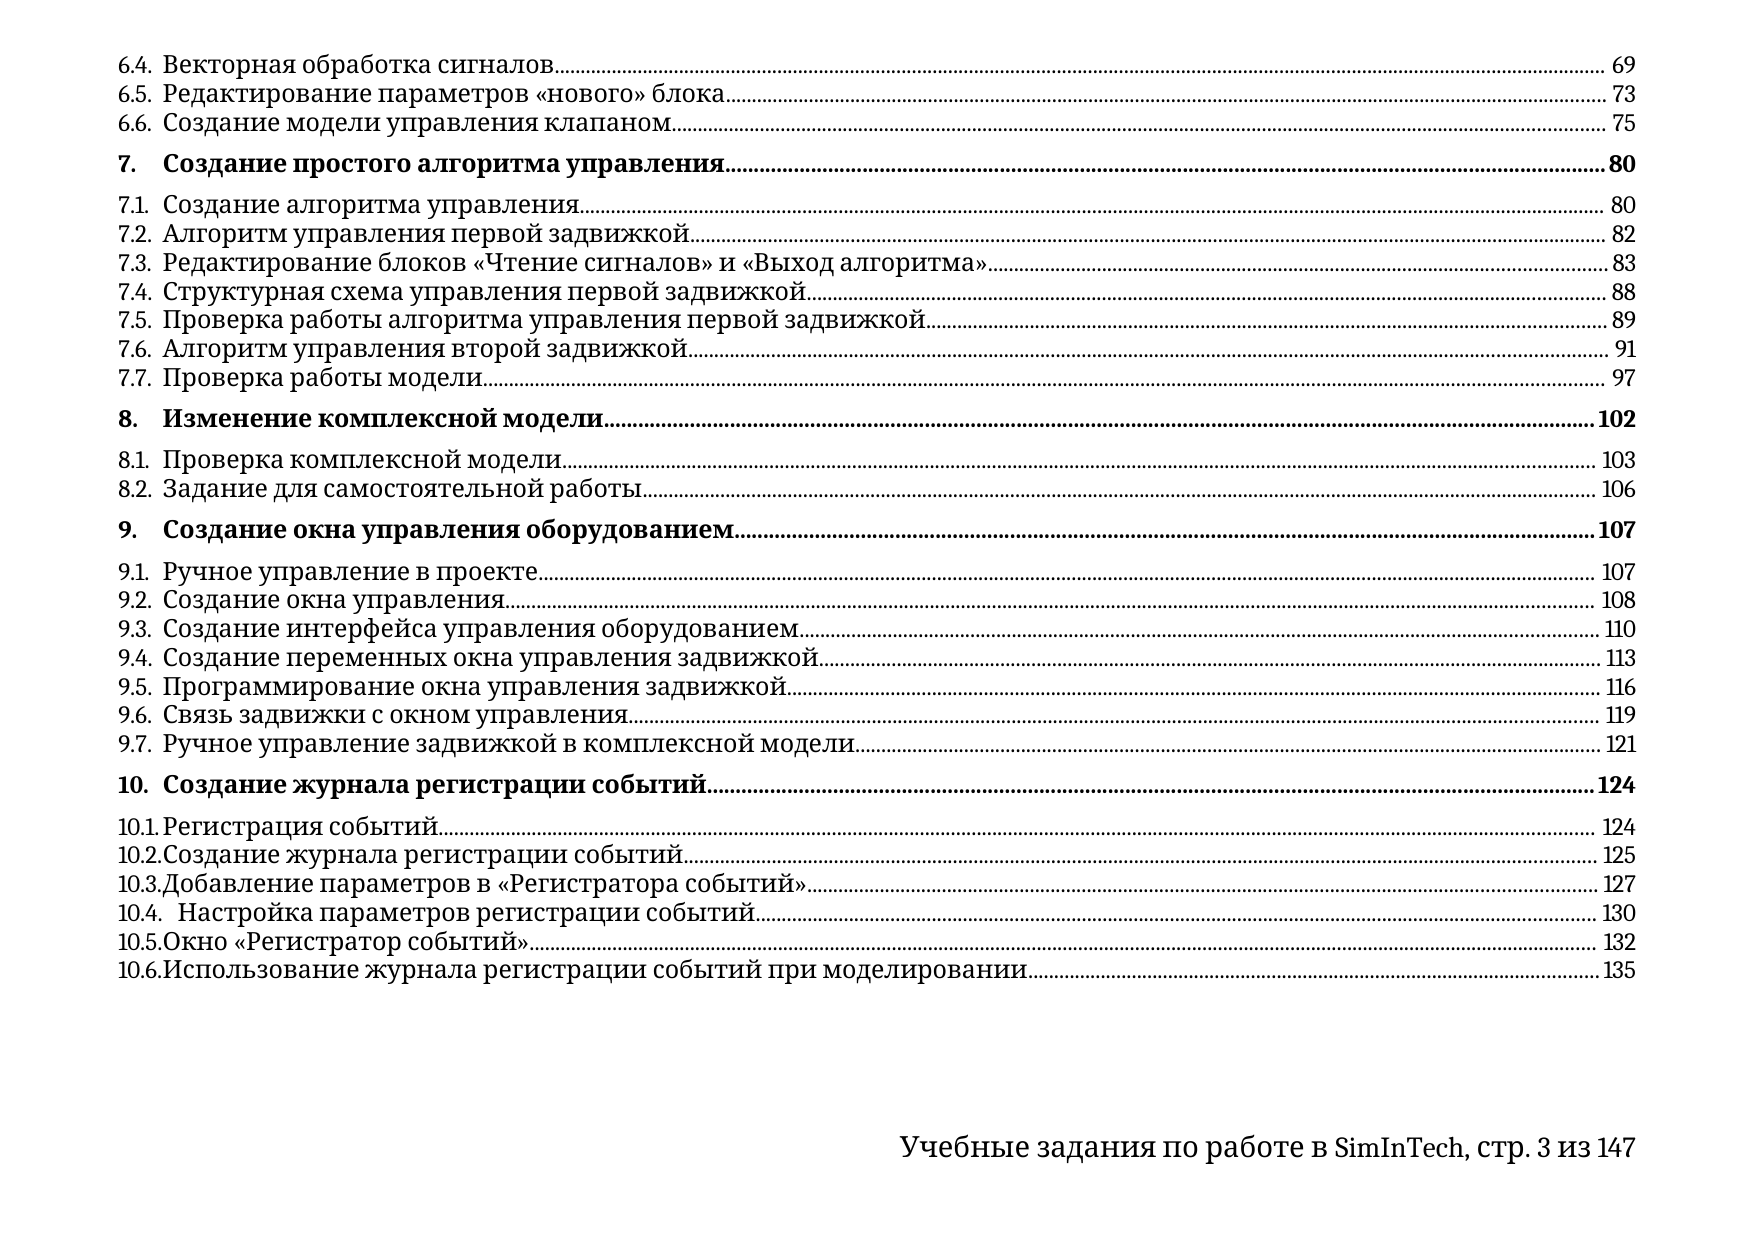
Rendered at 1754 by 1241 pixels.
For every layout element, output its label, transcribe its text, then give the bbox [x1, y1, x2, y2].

text 10.3. Добавление параметров в «Регистратора событий» 127 [118, 870, 1636, 899]
text 8. Изменение комплексной модели 102 [118, 405, 1636, 434]
text 7.7. Проверка работы модели 97 [118, 364, 1636, 392]
text 9.1. Ручное управление в проекте 107 [118, 557, 1636, 586]
text 7.1. Создание алгоритма управления 80 [118, 191, 1636, 220]
text 10. Создание журнала регистрации событий 124 [118, 771, 1636, 800]
text 8.1. Проверка комплексной модели 103 [118, 446, 1636, 475]
text 9.3. Создание интерфейса управления оборудованием 110 [118, 615, 1636, 644]
text 9.4. Создание переменных окна управления задвижкой 113 [118, 644, 1636, 672]
text 7.4. Структурная схема управления первой задвижкой 88 [118, 277, 1636, 306]
text 6.4. Векторная обработка сигналов 69 [118, 51, 1636, 80]
text 10.5. Окно «Регистратор событий» 132 [118, 927, 1636, 956]
text 10.2. Создание журнала регистрации событий 125 [118, 841, 1636, 870]
text 6.5. Редактирование параметров «нового» блока 73 [118, 80, 1636, 109]
text 10.1. Регистрация событий 124 [118, 812, 1636, 841]
text 9.5. Программирование окна управления задвижкой 116 [118, 672, 1636, 701]
text 10.6. Использование журнала регистрации событий при моделировании 135 [118, 956, 1636, 985]
text 10.4. Настройка параметров регистрации событий 130 [118, 899, 1636, 927]
text 6.6. Создание модели управления клапаном 75 [118, 109, 1636, 137]
text 7.6. Алгоритм управления второй задвижкой 91 [118, 335, 1636, 364]
text 7.2. Алгоритм управления первой задвижкой 82 [118, 220, 1636, 249]
text 9.7. Ручное управление задвижкой в комплексной модели 121 [118, 730, 1636, 759]
text 9.6. Связь задвижки с окном управления 119 [118, 701, 1636, 730]
text 7. Создание простого алгоритма управления 80 [118, 150, 1636, 179]
text 9.2. Создание окна управления 108 [118, 586, 1636, 615]
text 7.3. Редактирование блоков «Чтение сигналов» и «Выход алгоритма» 83 [118, 249, 1636, 277]
text 8.2. Задание для самостоятельной работы 106 [118, 475, 1636, 504]
text 9. Создание окна управления оборудованием 107 [118, 516, 1636, 545]
text 7.5. Проверка работы алгоритма управления первой задвижкой 89 [118, 306, 1636, 335]
